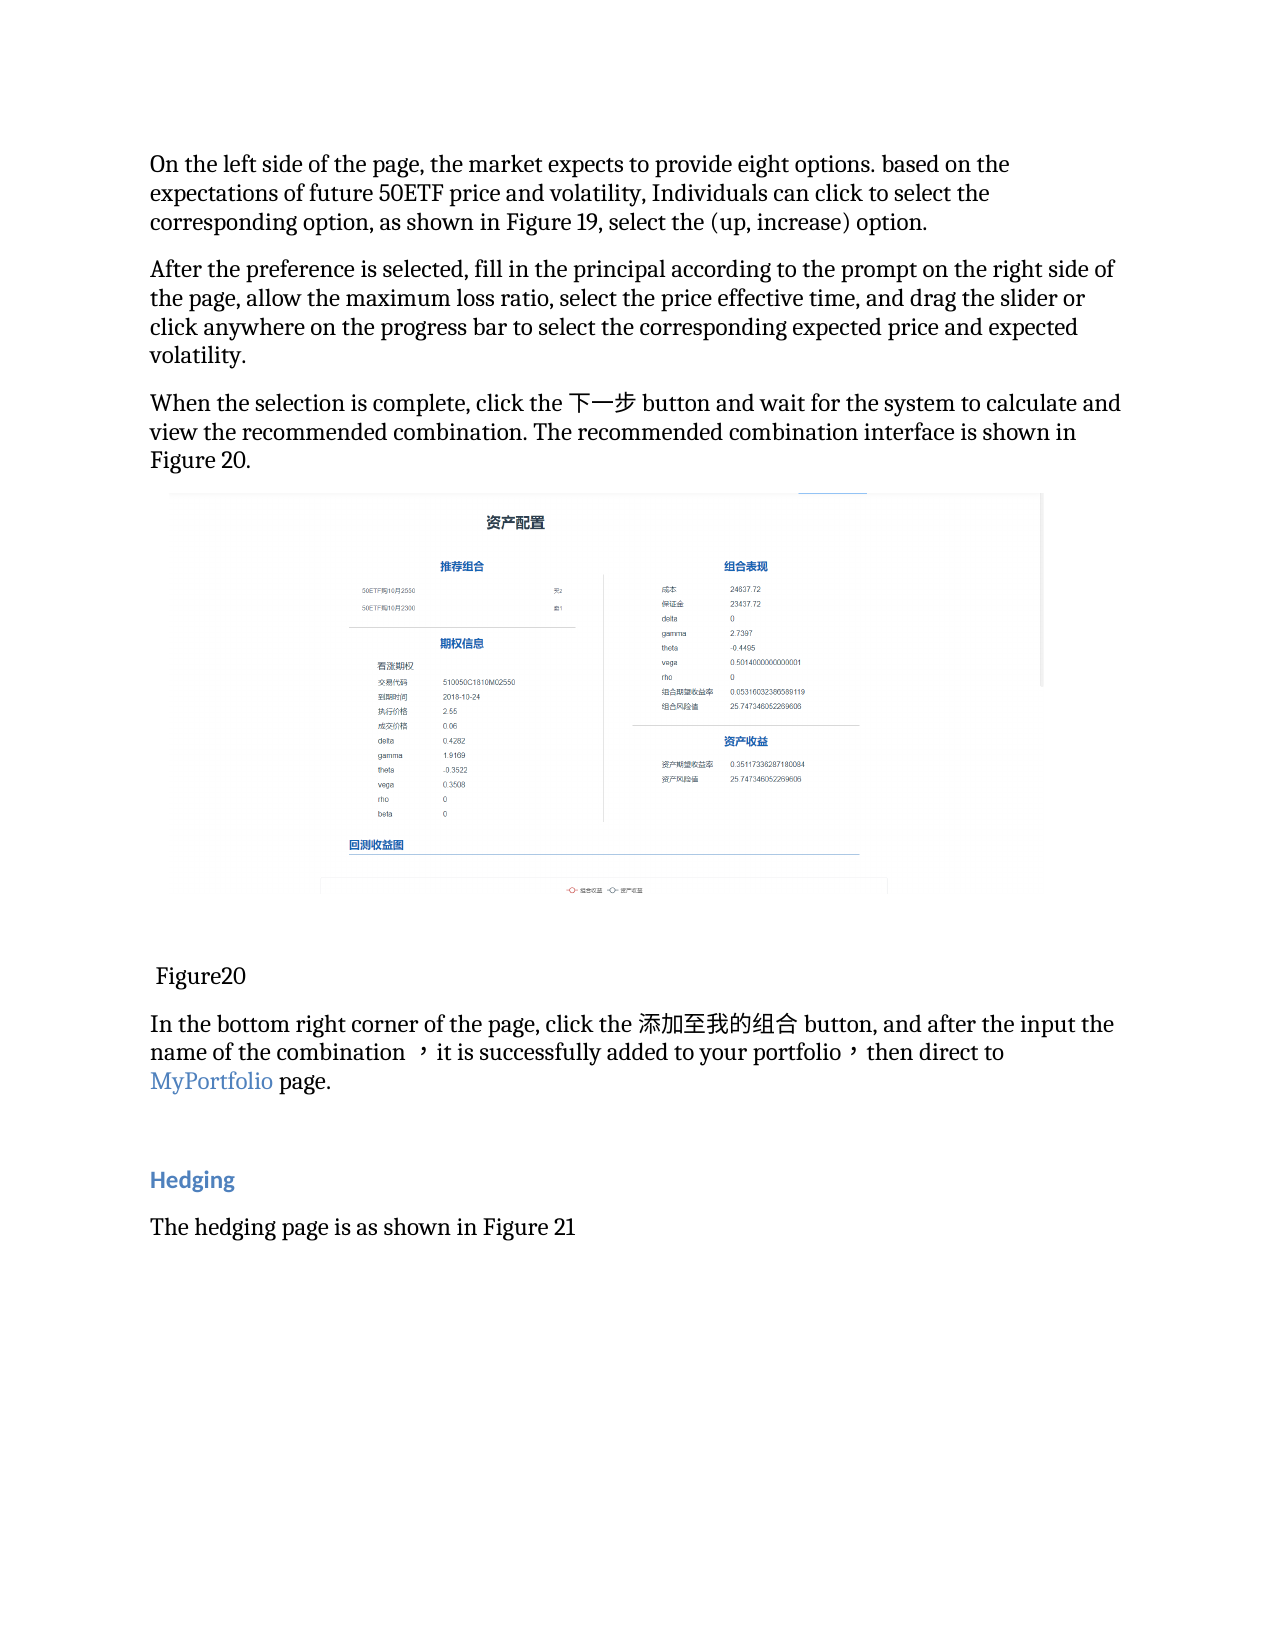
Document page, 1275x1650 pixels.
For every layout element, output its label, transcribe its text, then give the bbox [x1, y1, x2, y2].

text After the preference is selected, fill in the principal according to the prompt on the right side of the page, allow the maximum loss ratio, select the price effective time, and drag the slider or click anywhere on the progress bar to select the corresponding expected price and expected volatility. [150, 255, 1125, 370]
text Figure20 [150, 962, 1125, 991]
text The hedging page is as shown in Figure 21 [150, 1213, 1125, 1242]
text In the bottom right corner of the page, click the 添加至我的组合 button, and after the input the name of the combination ，it is successfully added to your portfolio，then direct to MyPortfolio page. [150, 1009, 1125, 1096]
picture [168, 493, 1044, 894]
text On the left side of the page, the market expects to provide eight options. based on the expectations of future 50ETF price and volatility, Individuals can click to select the corresponding option, as shown in Figure 19, select the (up, increase) option. [150, 150, 1125, 236]
subtitle Hedging [150, 1164, 1125, 1194]
text When the selection is complete, click the 下一步button and wait for the system to calculate and view the recommended combination. The recommended combination interface is shown in Figure 20. [150, 389, 1125, 475]
